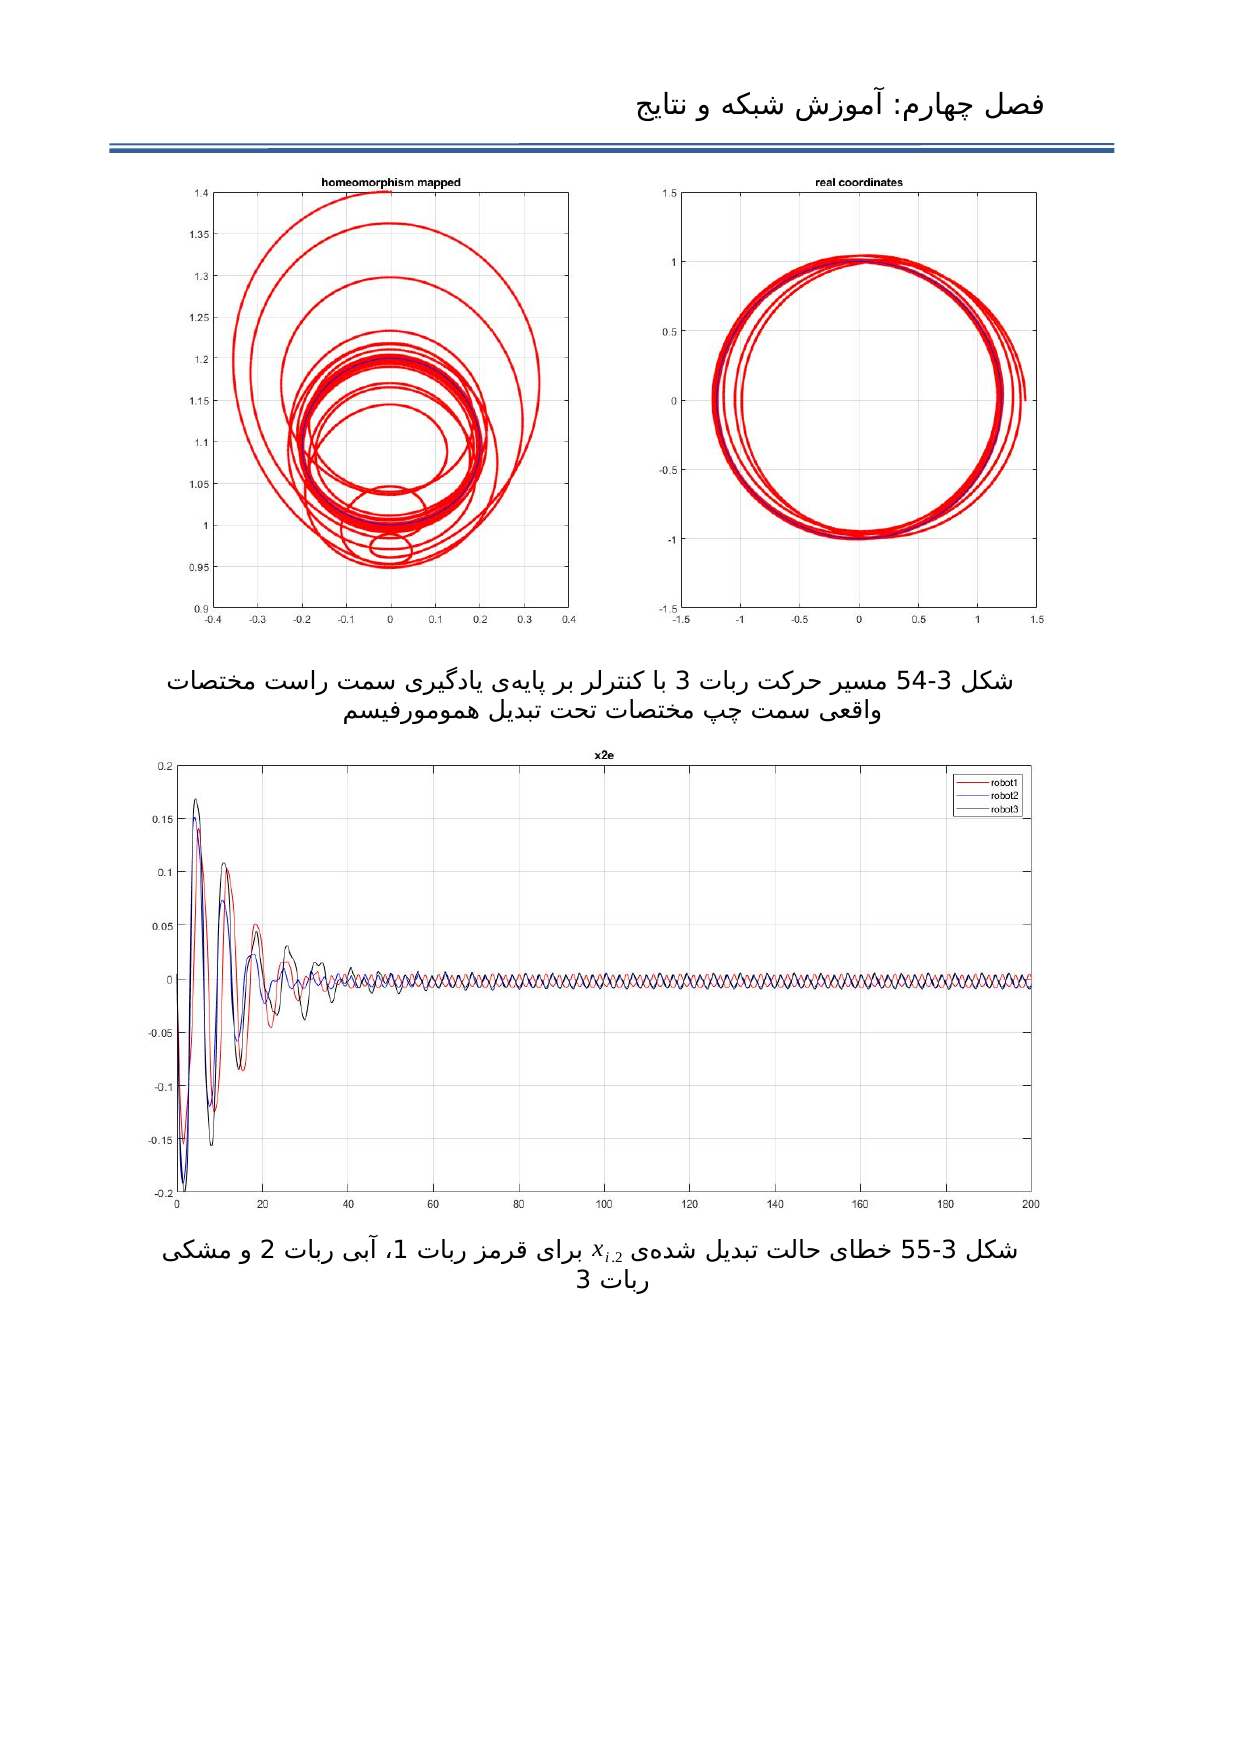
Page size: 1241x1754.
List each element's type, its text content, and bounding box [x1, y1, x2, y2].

picture [179, 167, 1046, 631]
picture [139, 745, 1041, 1218]
